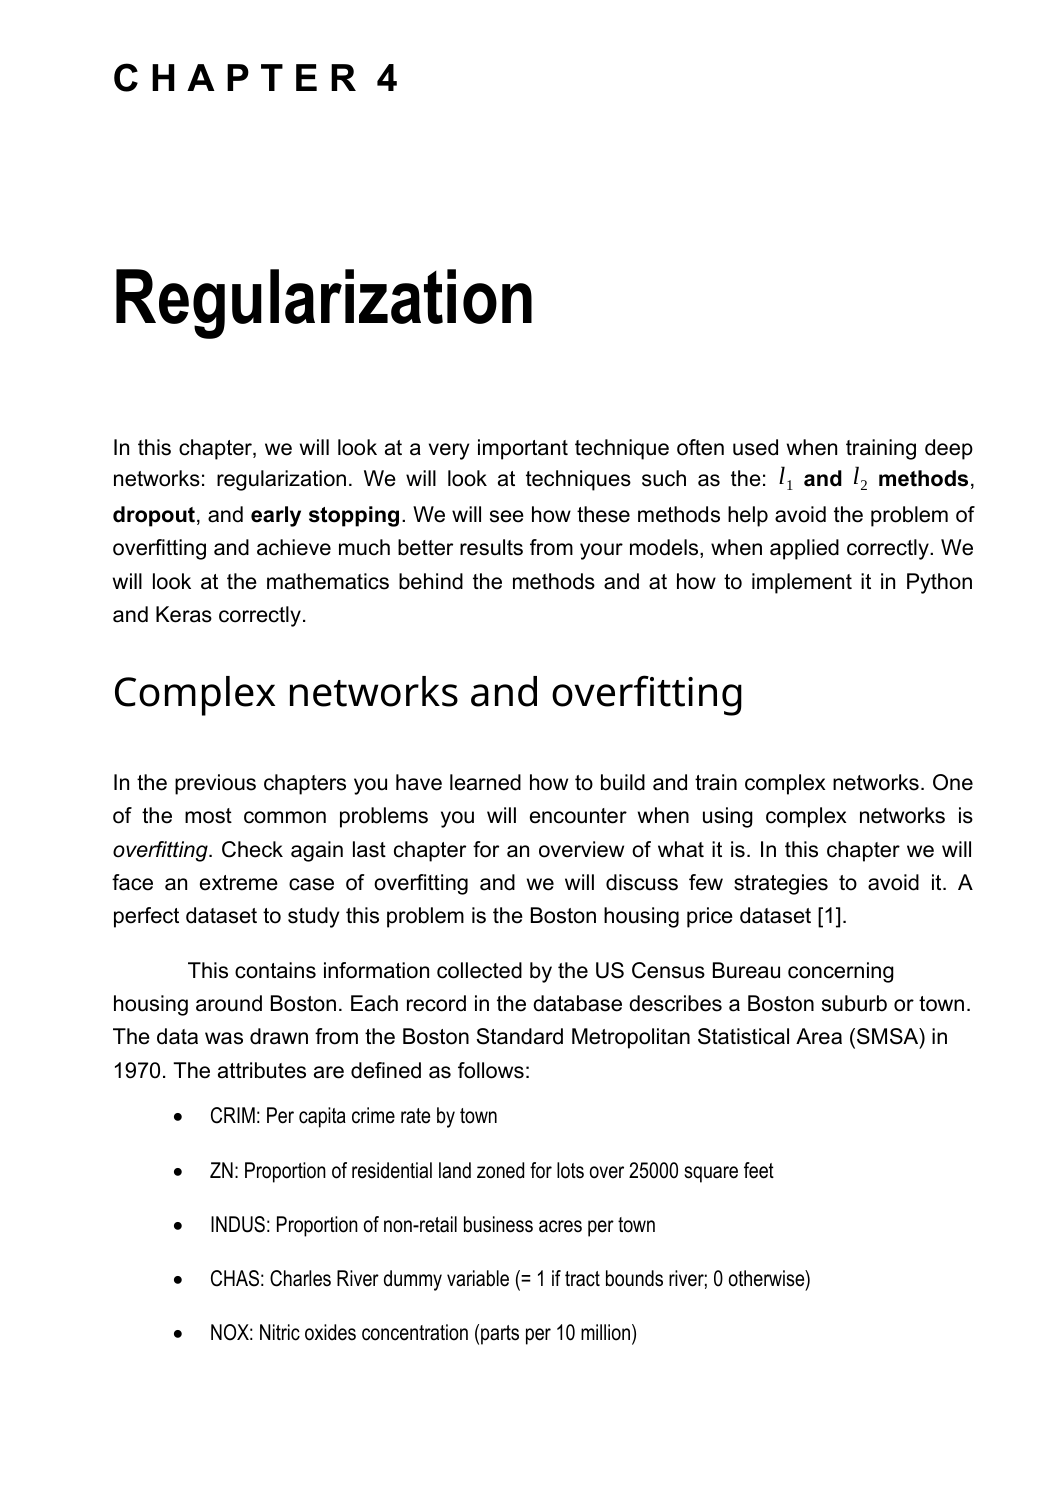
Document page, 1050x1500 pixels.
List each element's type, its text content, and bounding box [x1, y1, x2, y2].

subtitle Complex networks and overfitting [112, 664, 975, 718]
text This contains information collected by the US Census Bureau concerning housing around Boston. Each record in the database describes a Boston suburb or town. The data was drawn from the Boston Standard Metropolitan Statistical Area (SMSA) in 1970. The attributes are defined as follows: [112, 949, 975, 1083]
text In this chapter, we will look at a very important technique often used when training deep networks: regularization. We will look at techniques such as the: and methods, dropout, and early stopping. We will see how these methods help avoid the problem of overfitting and achieve much better results from your models, when applied correctly. We will look at the mathematics behind the methods and at how to implement it in Python and Keras correctly. [112, 427, 975, 627]
title Regularization [112, 253, 975, 339]
text NOX: Nitric oxides concentration (parts per 10 million) [173, 1312, 885, 1345]
text INDUS: Proportion of non-retail business acres per town [173, 1204, 885, 1237]
text ZN: Proportion of residential land zoned for lots over 25000 square feet [173, 1149, 885, 1183]
text CRIM: Per capita crime rate by town [173, 1095, 885, 1129]
text In the previous chapters you have learned how to build and train complex networks. One of the most common problems you will encounter when using complex networks is overfitting. Check again last chapter for an overview of what it is. In this chapter we will face an extreme case of overfitting and we will discuss few strategies to avoid it. A perfect dataset to study this problem is the Boston housing price dataset [1]. [112, 762, 975, 929]
text CHAS: Charles River dummy variable (= 1 if tract bounds river; 0 otherwise) [173, 1258, 885, 1291]
